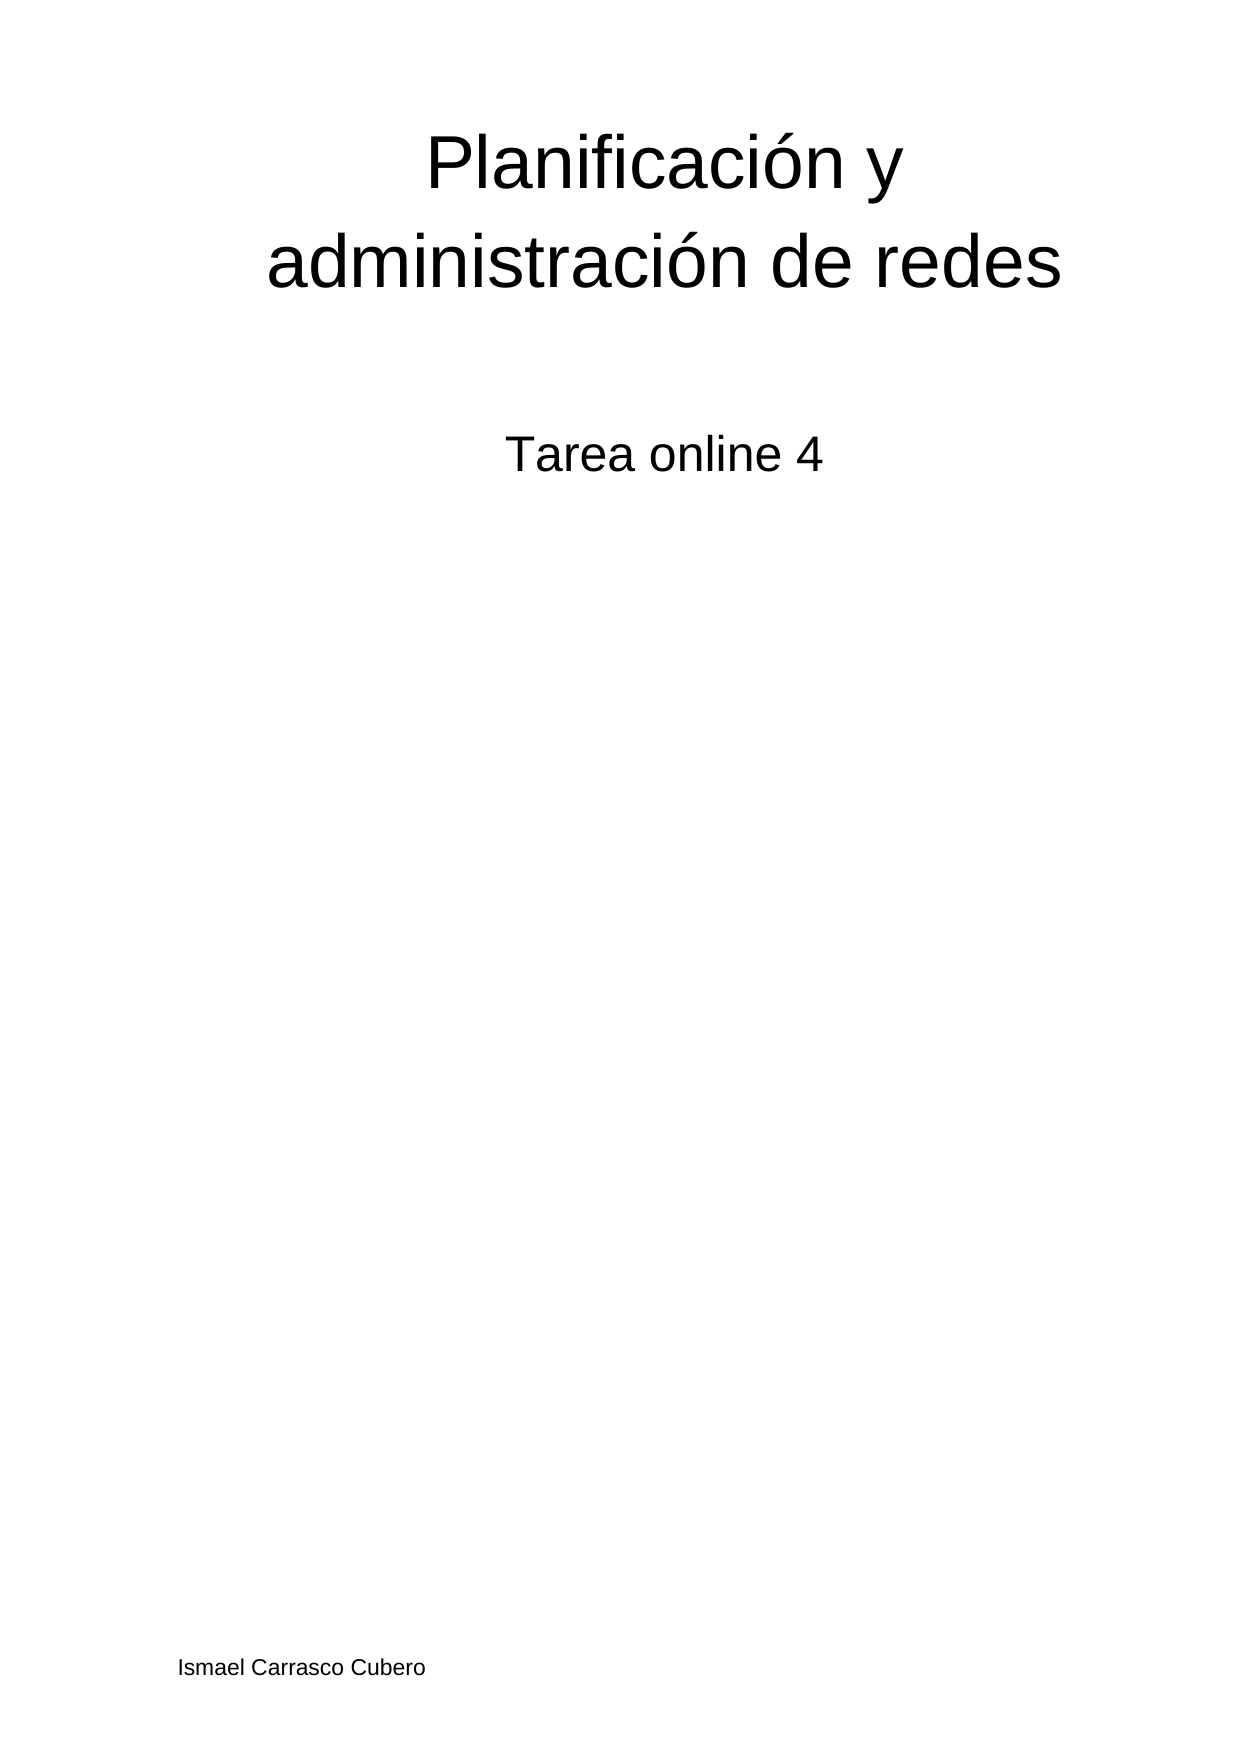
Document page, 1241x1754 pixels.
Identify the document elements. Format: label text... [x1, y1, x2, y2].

text Tarea online 4 [177, 424, 1152, 482]
text Planificación y administración de redes [177, 118, 1152, 303]
